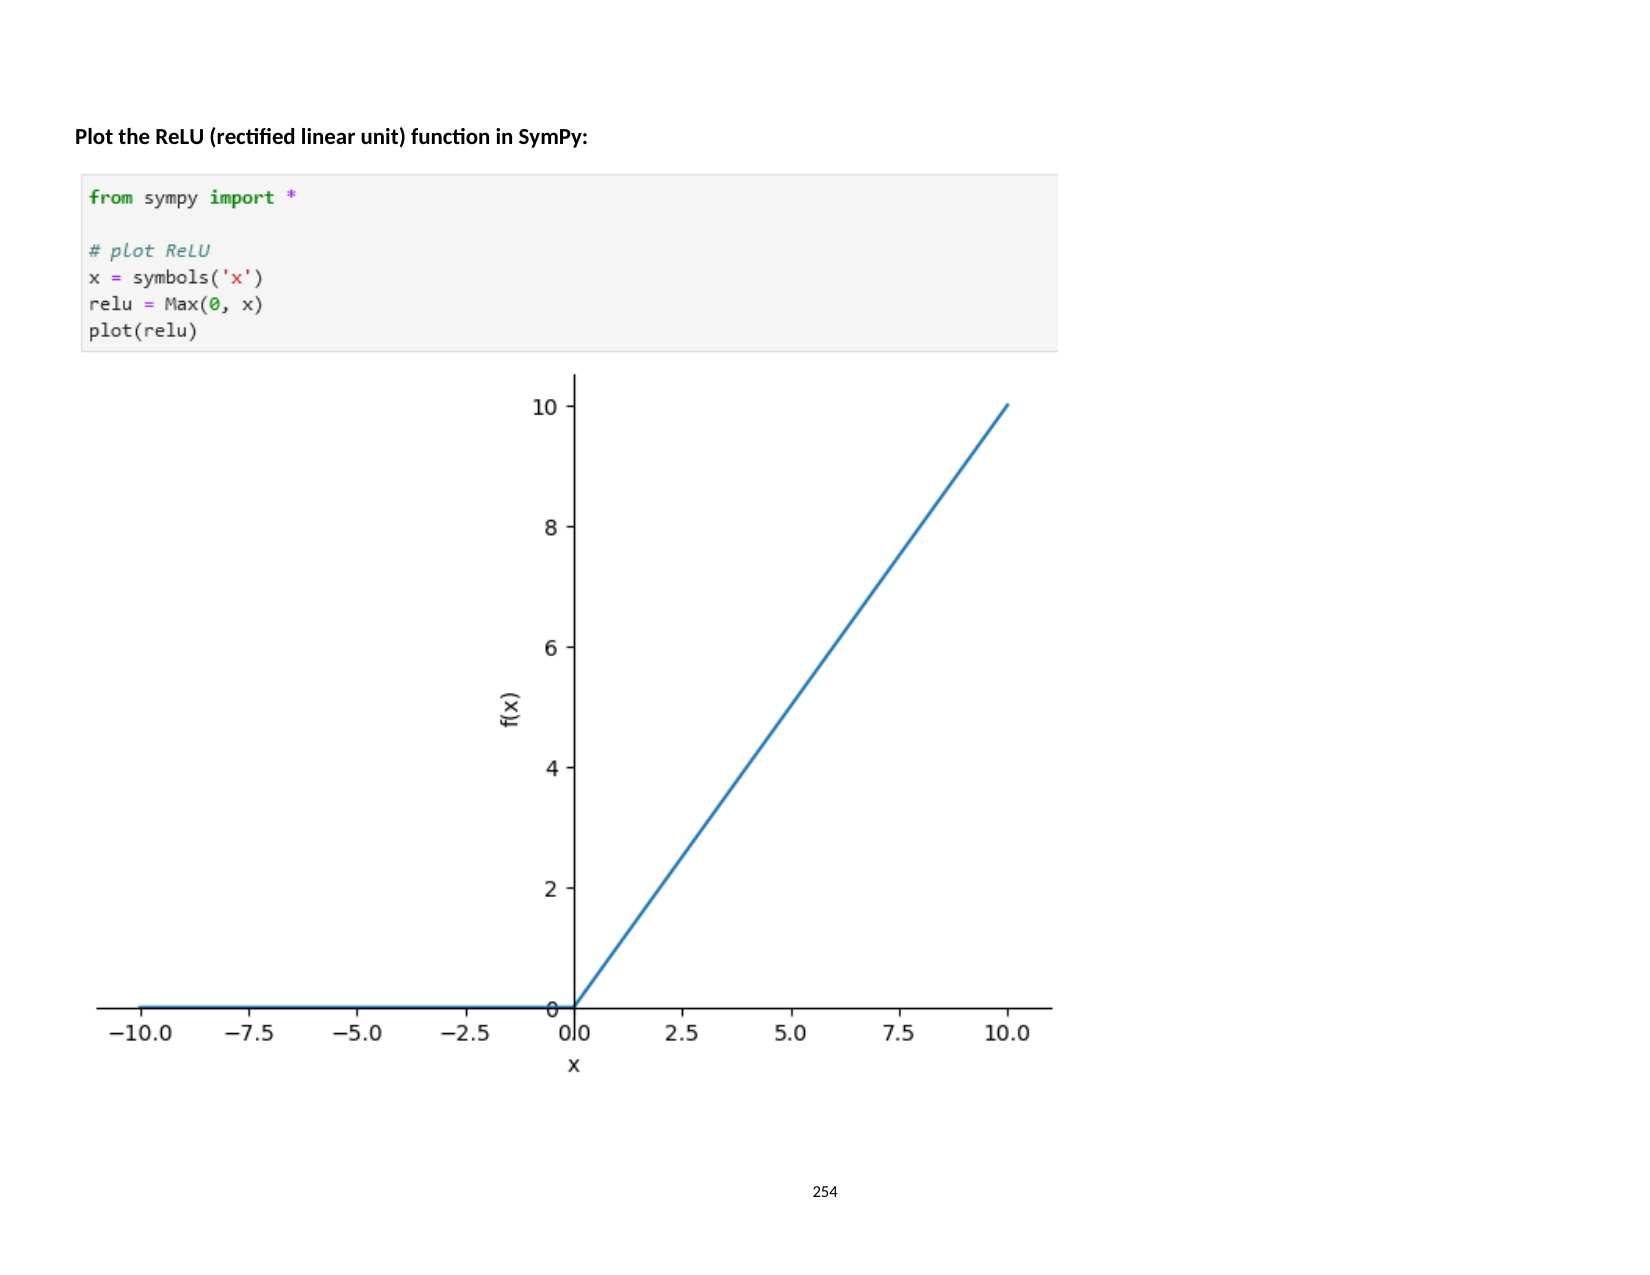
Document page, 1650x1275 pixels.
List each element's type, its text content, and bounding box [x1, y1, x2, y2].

text Plot the ReLU (rectified linear unit) function in SymPy: [75, 122, 1575, 150]
picture [75, 168, 1058, 1080]
